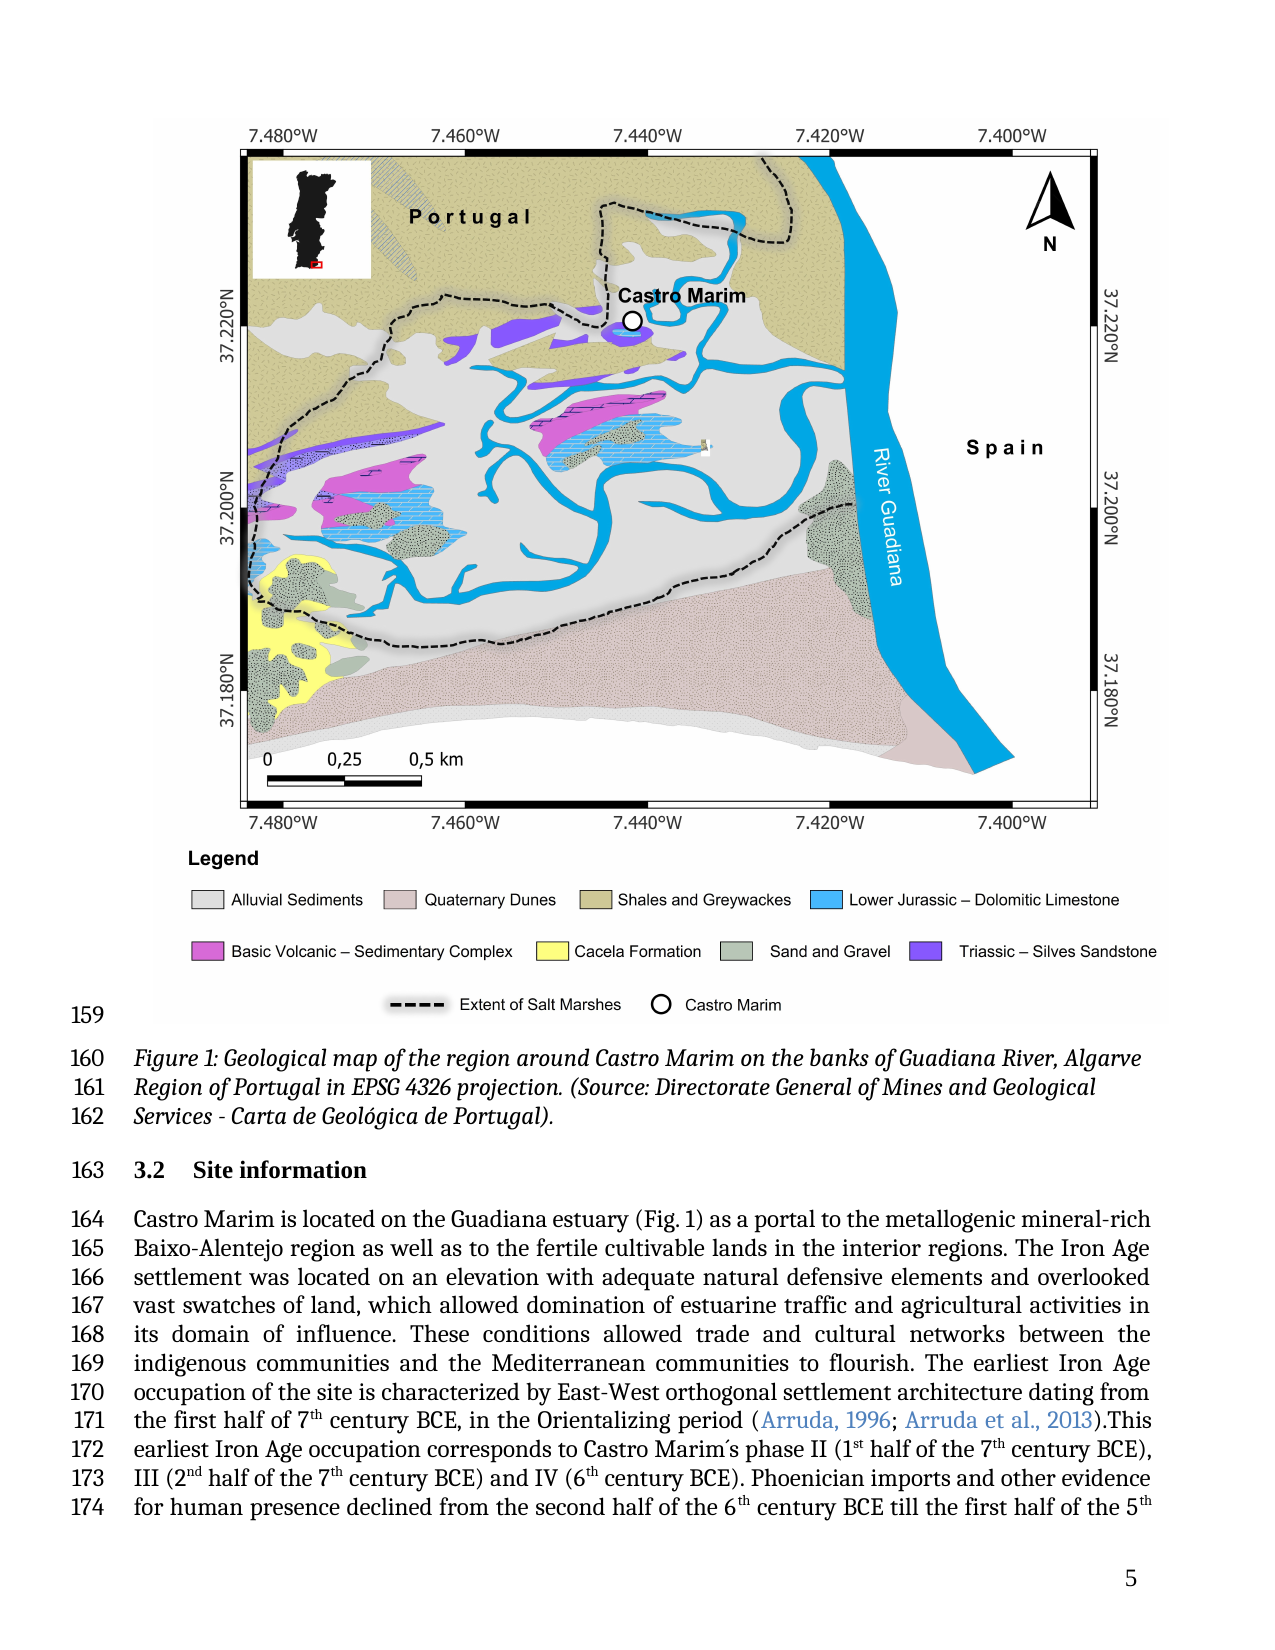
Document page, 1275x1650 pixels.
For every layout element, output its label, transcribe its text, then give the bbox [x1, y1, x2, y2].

subtitle 3.2 Site information [133, 1155, 1152, 1184]
picture [152, 118, 1169, 1024]
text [133, 1205, 1152, 1521]
text Figure 1: Geological map of the region around Castro Marim on the banks of Guadiana River, Algarve Region of Portugal in EPSG 4326 projection. (Source: Directorate General of Mines and Geological Services - Carta de Geológica de Portugal). [133, 1044, 1152, 1130]
